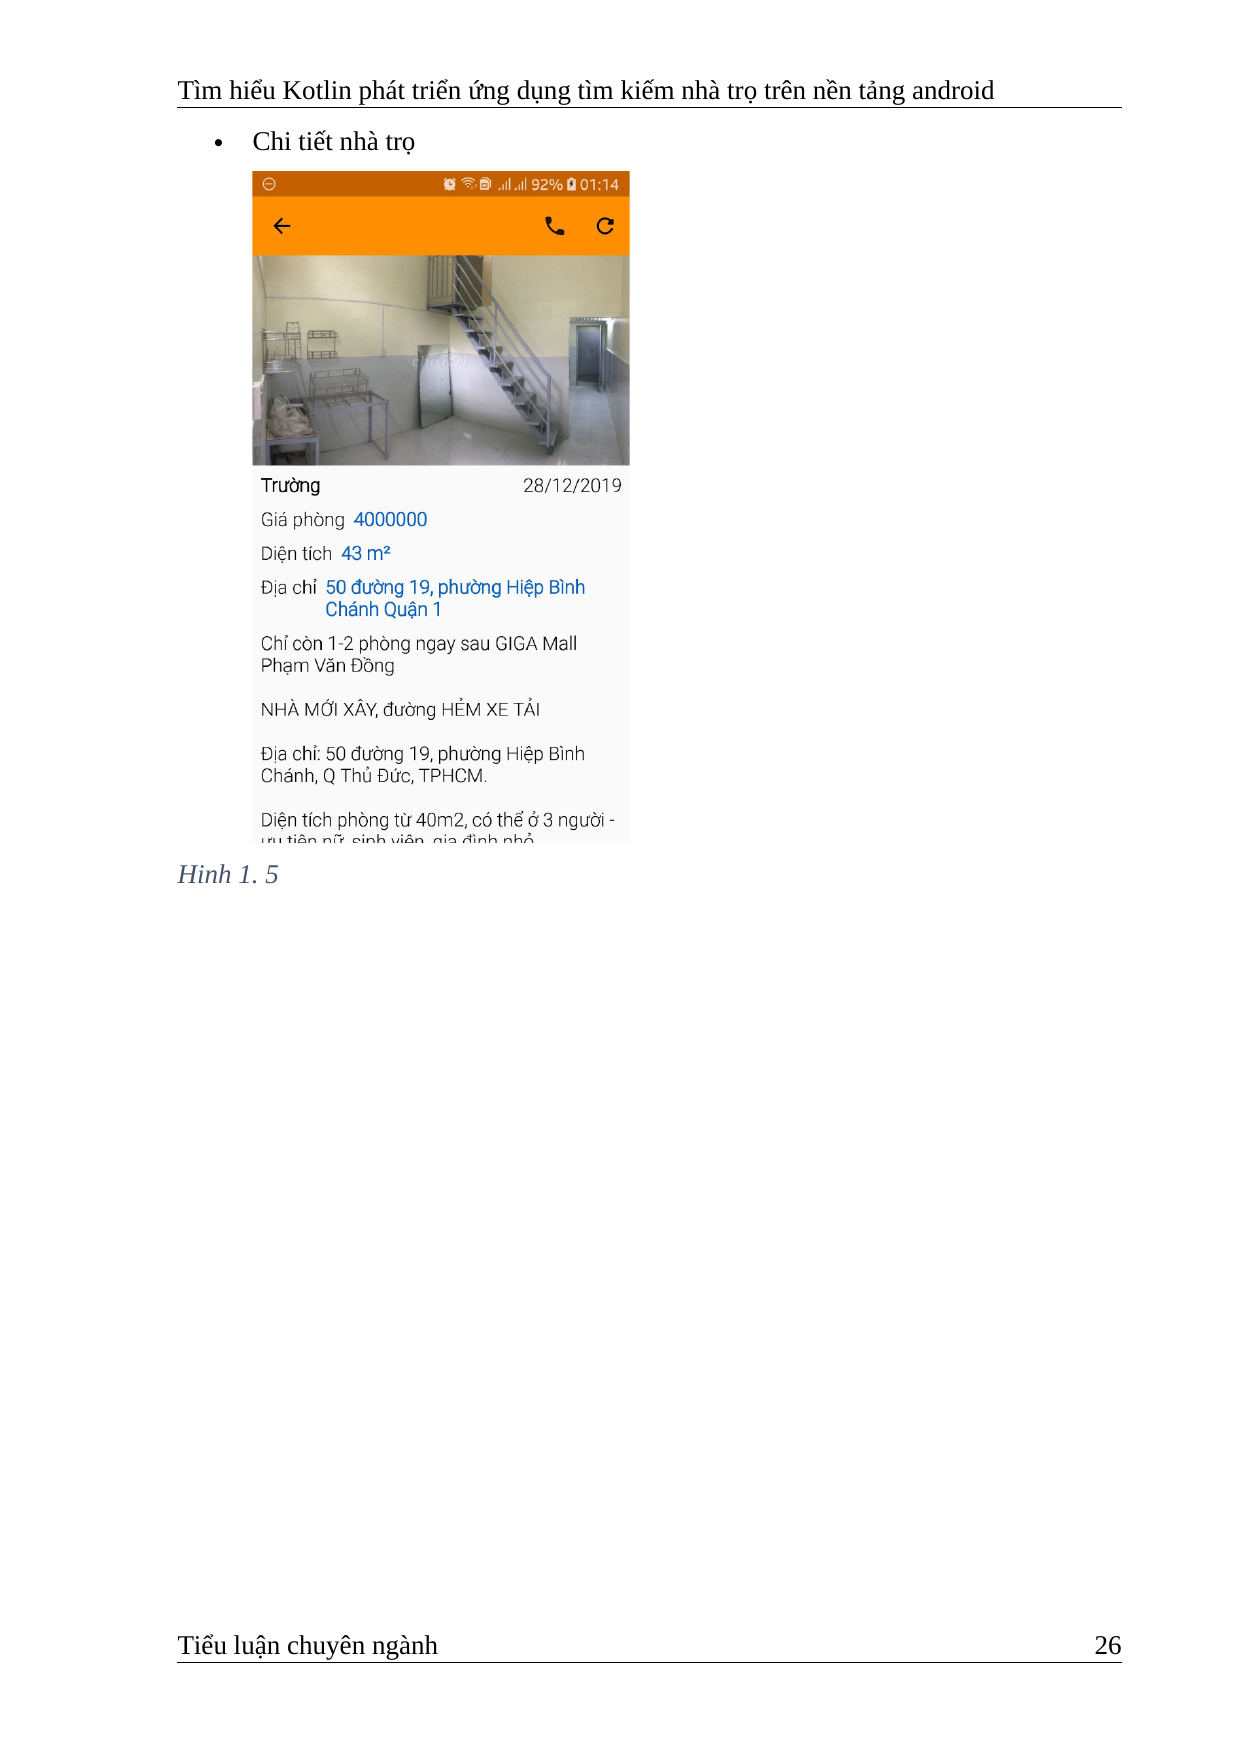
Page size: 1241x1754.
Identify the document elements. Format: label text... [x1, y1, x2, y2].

picture [252, 171, 630, 843]
list Chi tiết nhà trọ [215, 125, 1122, 156]
text Hinh 1. 5 [177, 858, 1122, 890]
